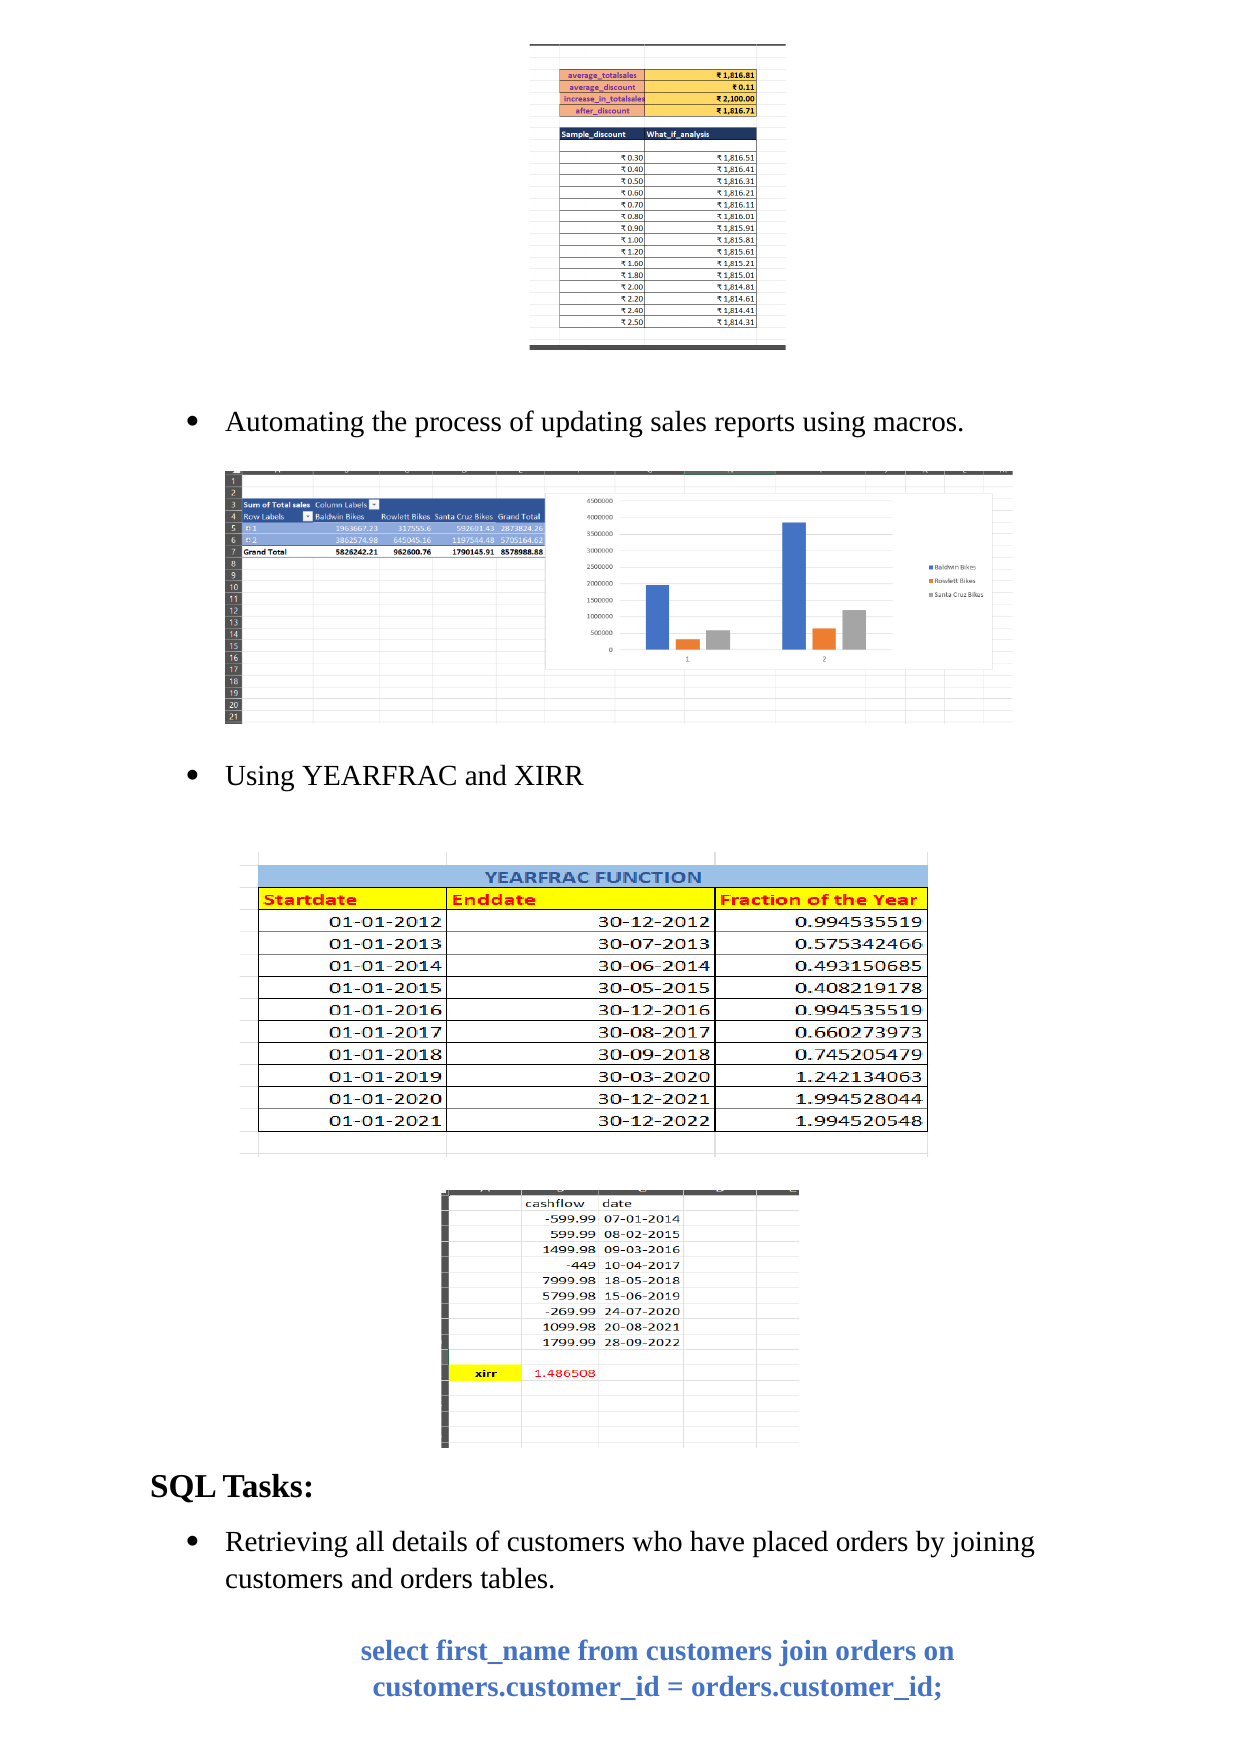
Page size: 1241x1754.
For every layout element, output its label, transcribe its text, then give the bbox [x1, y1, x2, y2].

list Using YEARFRAC and XIRR [187, 758, 1090, 791]
picture [441, 1190, 799, 1448]
picture [239, 852, 929, 1157]
picture [529, 44, 786, 350]
list select first_name from customers join orders on customers.customer_id = orders.customer_id; [225, 1633, 1090, 1703]
text SQL Tasks: [150, 1466, 1090, 1505]
list Automating the process of updating sales reports using macros. [187, 404, 1090, 438]
list Retrieving all details of customers who have placed orders by joining customers and orders tables. [187, 1524, 1090, 1594]
picture [225, 471, 1013, 724]
